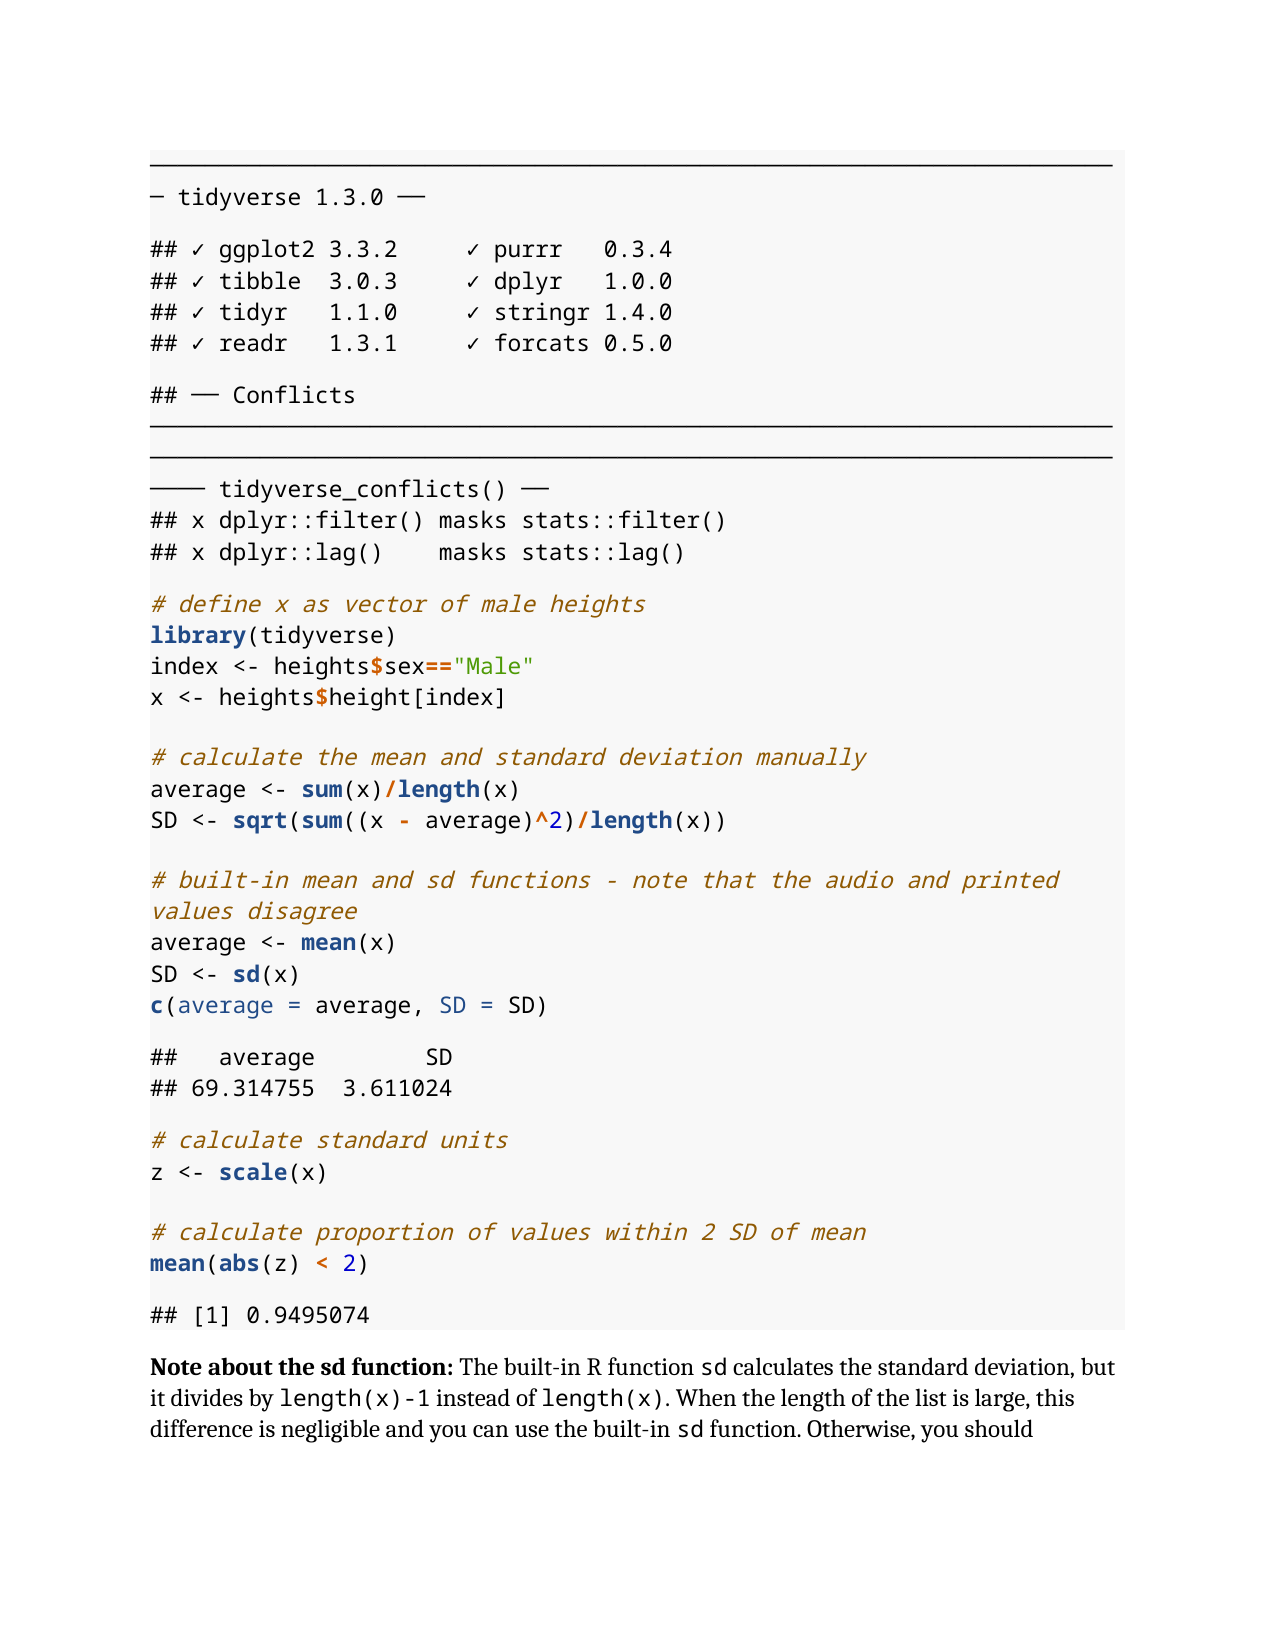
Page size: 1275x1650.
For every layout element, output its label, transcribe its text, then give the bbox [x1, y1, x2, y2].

text # define x as vector of male heights library(tidyverse) index <- heights$sex=="Male" x <- heights$height[index] # calculate the mean and standard deviation manually average <- sum(x)/length(x) SD <- sqrt(sum((x - average)^2)/length(x)) # built-in mean and sd functions - note that the audio and printed values disagree average <- mean(x) SD <- sd(x) c(average = average, SD = SD) [150, 587, 1125, 1020]
text ## ── Conflicts ──────────────────────────────────────────────────────────────────────────────────────────────────────────────────────────────────────────────── tidyverse_conflicts() ── ## x dplyr::filter() masks stats::filter() ## x dplyr::lag() masks stats::lag() [150, 379, 1125, 567]
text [150, 1351, 1125, 1444]
text # calculate standard units z <- scale(x) # calculate proportion of values within 2 SD of mean mean(abs(z) < 2) [150, 1124, 1125, 1278]
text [150, 150, 1125, 212]
text ## ✓ ggplot2 3.3.2 ✓ purrr 0.3.4 ## ✓ tibble 3.0.3 ✓ dplyr 1.0.0 ## ✓ tidyr 1.1.0 ✓ stringr 1.4.0 ## ✓ readr 1.3.1 ✓ forcats 0.5.0 [150, 233, 1125, 358]
text ## [1] 0.9495074 [150, 1299, 1125, 1330]
text ## average SD ## 69.314755 3.611024 [150, 1041, 1125, 1103]
